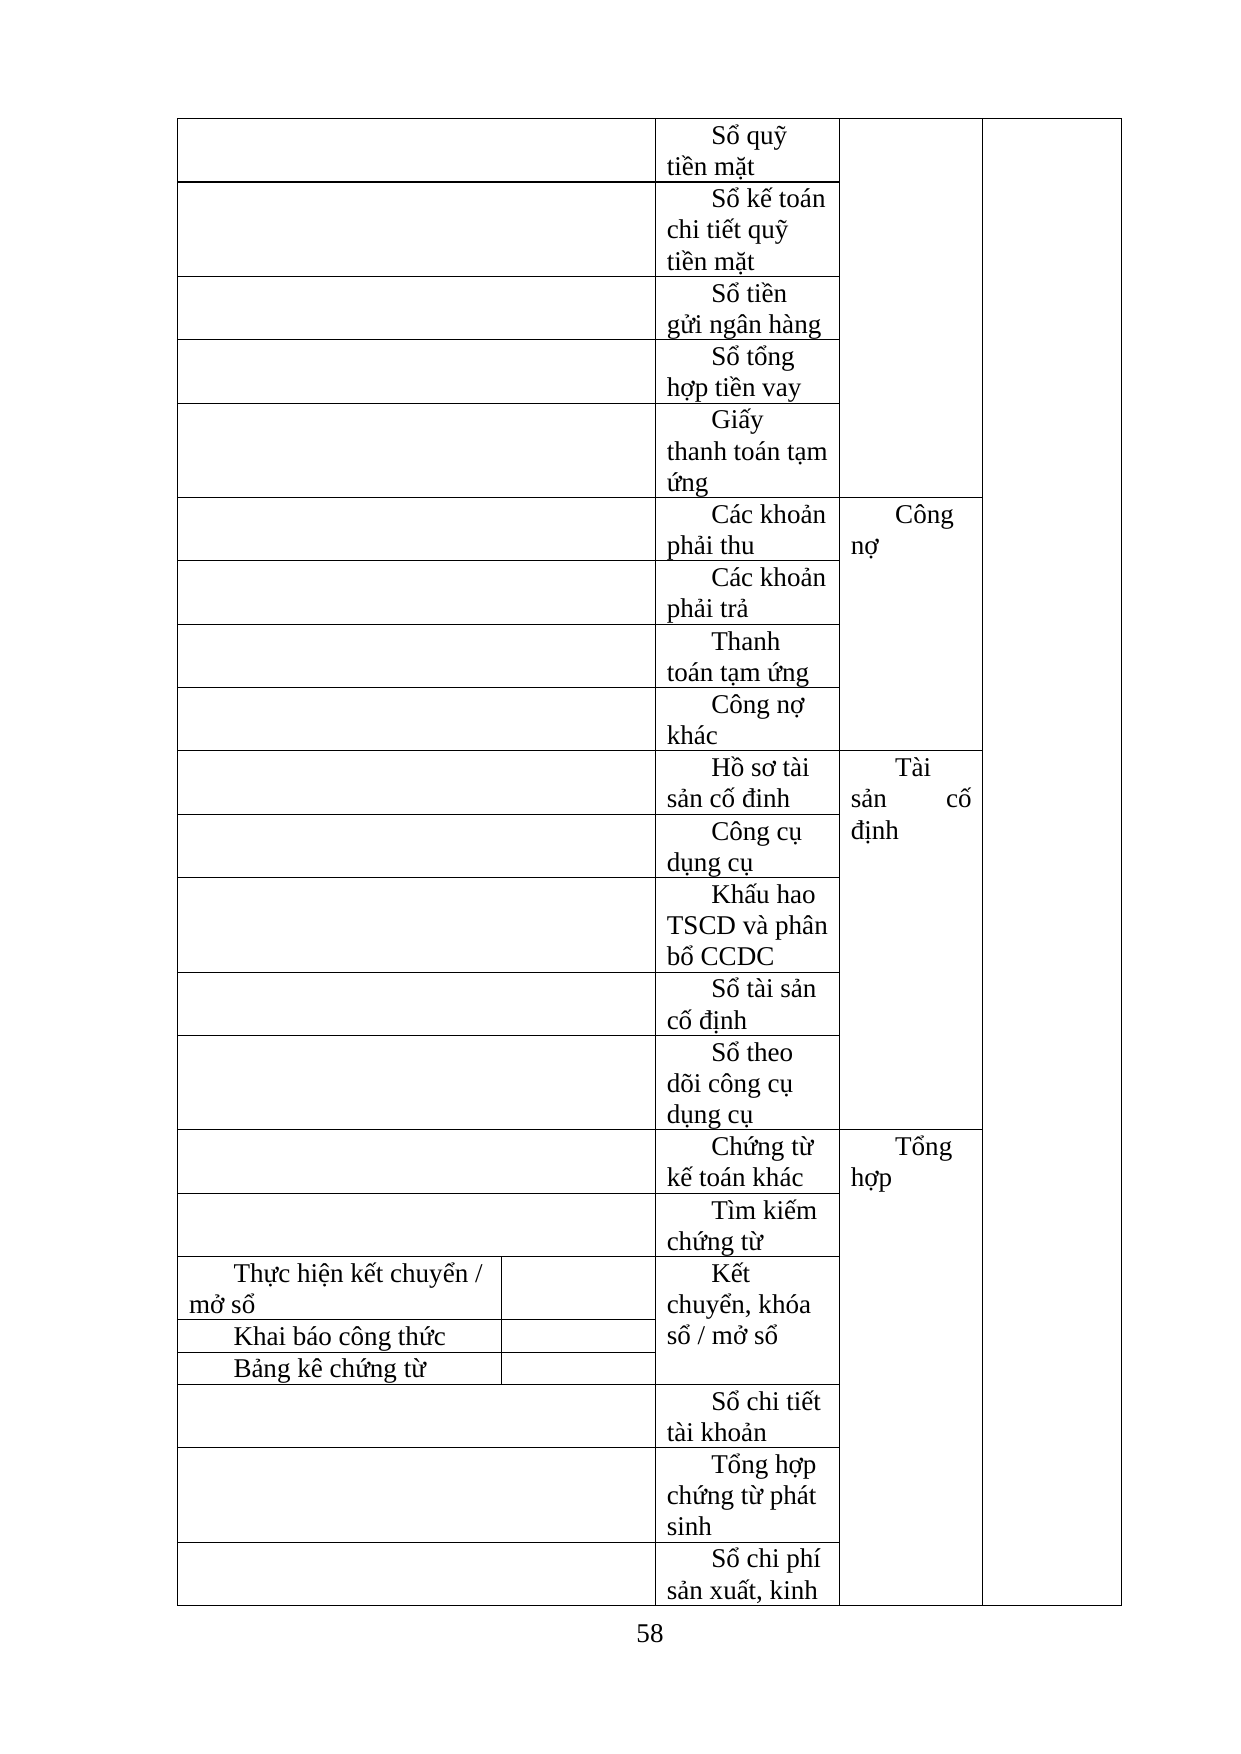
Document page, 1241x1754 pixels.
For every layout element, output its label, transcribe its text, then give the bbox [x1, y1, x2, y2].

table_cell [178, 1194, 655, 1256]
table_cell Sổ kế toán chi tiết quỹ tiền mặt [656, 183, 839, 276]
table_cell Khai báo công thức [178, 1320, 501, 1352]
table_cell [178, 183, 655, 276]
table_cell [178, 878, 655, 972]
table_cell Sổ theo dõi công cụ dụng cụ [656, 1036, 839, 1129]
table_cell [656, 1543, 839, 1605]
table_cell Các khoản phải trả [656, 561, 839, 624]
table_cell [178, 1543, 655, 1605]
table_cell [178, 1385, 655, 1447]
table_cell Khấu hao TSCD và phân bổ CCDC [656, 878, 839, 972]
table_cell Thực hiện kết chuyển / mở sổ [178, 1257, 501, 1319]
table_cell [178, 1130, 655, 1193]
table_cell [178, 340, 655, 403]
table_cell [178, 1448, 655, 1542]
table_cell Tổng hợp [840, 1130, 982, 1605]
table_cell Sổ quỹ tiền mặt [656, 119, 839, 181]
table_cell [178, 973, 655, 1035]
table_cell Tài sản cố định [840, 751, 982, 1129]
table_cell [178, 625, 655, 687]
table_cell Kết chuyển, khóa sổ / mở sổ [656, 1257, 839, 1384]
table_cell Sổ tiền gửi ngân hàng [656, 277, 839, 339]
table_cell Tìm kiếm chứng từ [656, 1194, 839, 1256]
table_cell Thanh toán tạm ứng [656, 625, 839, 687]
table_cell [178, 498, 655, 560]
table_cell Sổ chi tiết tài khoản [656, 1385, 839, 1447]
table_cell [178, 815, 655, 877]
table_cell Giấy thanh toán tạm ứng [656, 404, 839, 497]
table_cell [178, 561, 655, 624]
table_cell Tổng hợp chứng từ phát sinh [656, 1448, 839, 1542]
table_cell Bảng kê chứng từ [178, 1353, 501, 1384]
table_cell Công nợ [840, 498, 982, 750]
table_cell [178, 751, 655, 814]
table_cell [178, 1036, 655, 1129]
table_cell Các khoản phải thu [656, 498, 839, 560]
table_cell Chứng từ kế toán khác [656, 1130, 839, 1193]
table_cell [502, 1257, 655, 1319]
table_cell Sổ tài sản cố định [656, 973, 839, 1035]
table_cell [178, 277, 655, 339]
table_cell [178, 404, 655, 497]
table_cell [502, 1353, 655, 1384]
table_cell [178, 688, 655, 750]
table_cell [502, 1320, 655, 1352]
table_cell Sổ tổng hợp tiền vay [656, 340, 839, 403]
table_cell Công cụ dụng cụ [656, 815, 839, 877]
table_cell [178, 119, 655, 181]
table_cell Công nợ khác [656, 688, 839, 750]
table_cell Hồ sơ tài sản cố đinh [656, 751, 839, 814]
